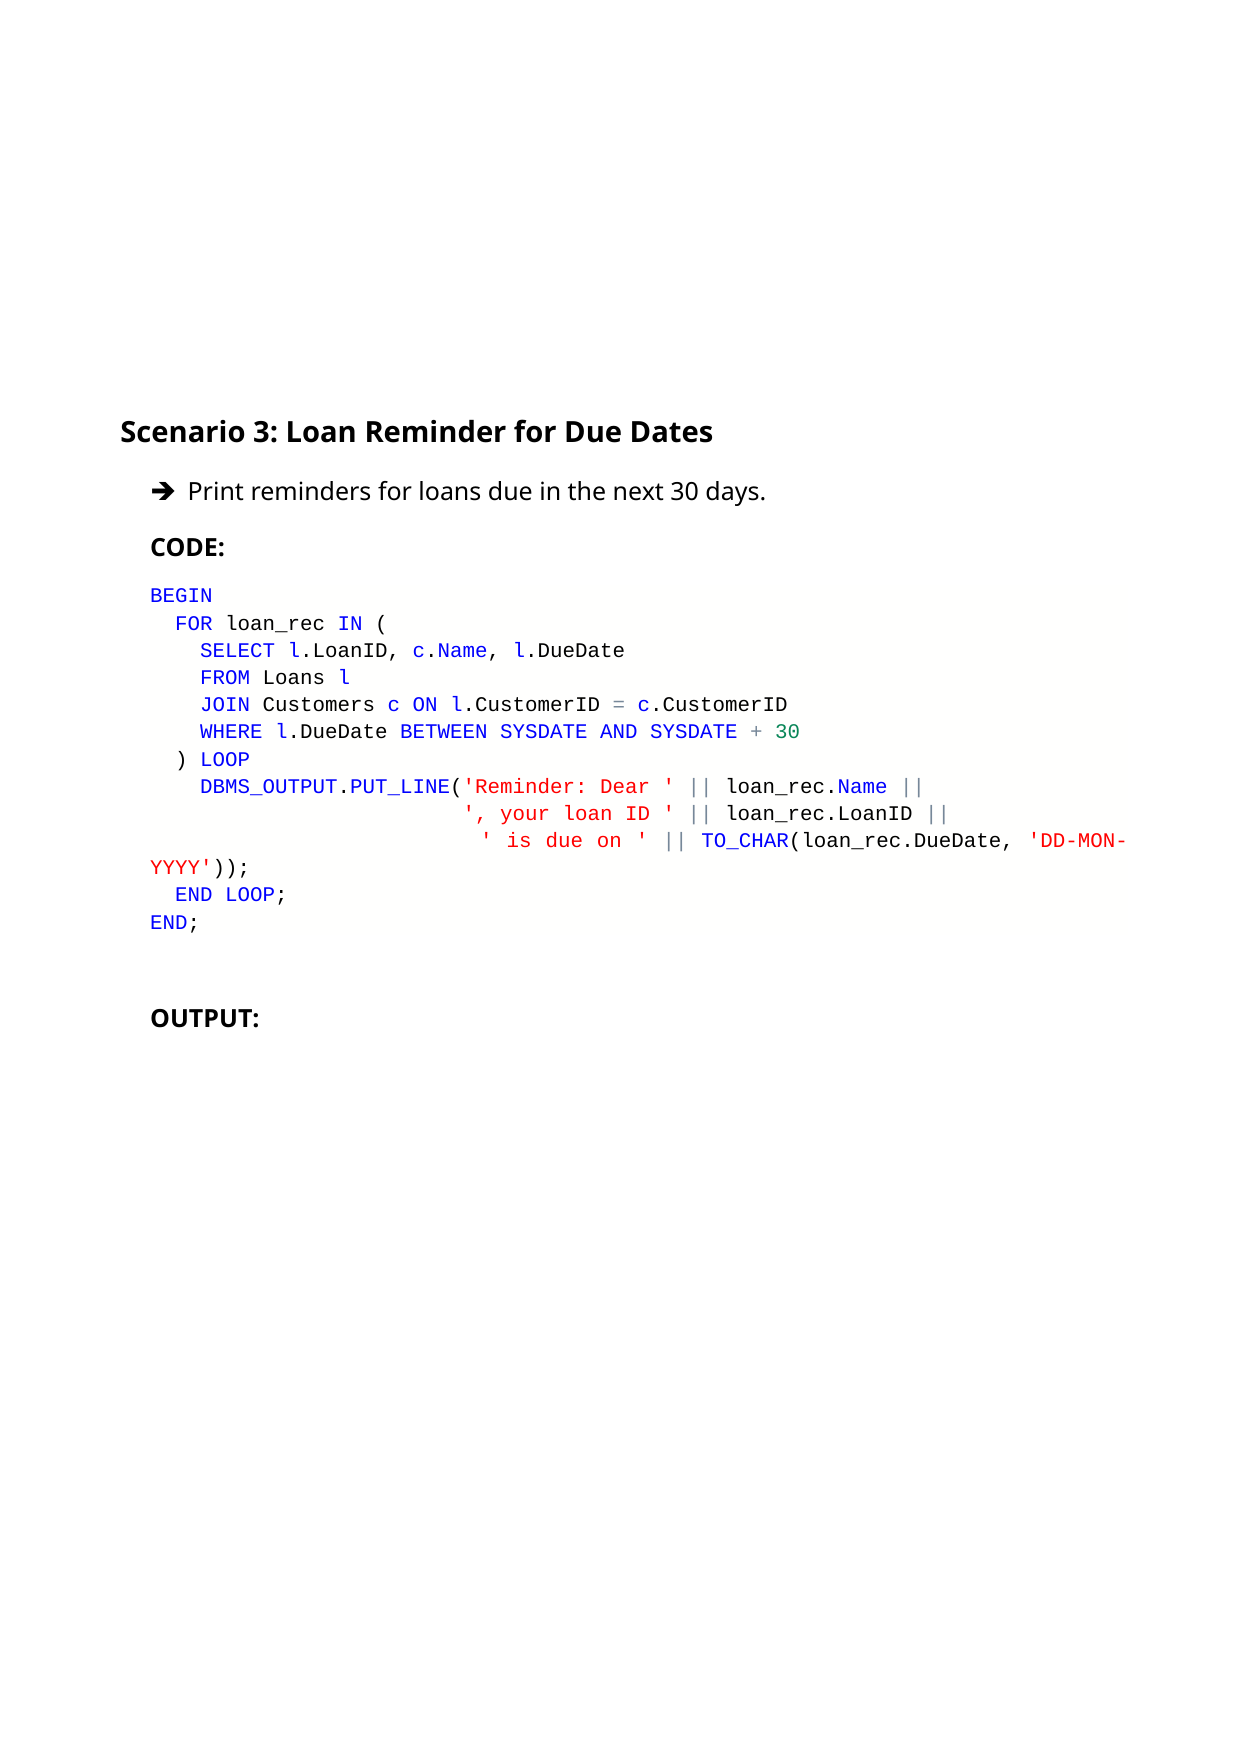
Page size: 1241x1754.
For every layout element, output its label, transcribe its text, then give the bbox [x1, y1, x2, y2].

text Scenario 3: Loan Reminder for Due Dates [112, 411, 1128, 451]
text END; [150, 912, 1128, 935]
text BEGIN [150, 585, 1128, 609]
text FOR loan_rec IN ( [150, 613, 1128, 636]
text CODE: [150, 529, 1128, 564]
text END LOOP; [150, 884, 1128, 908]
text OUTPUT: [150, 1001, 1128, 1035]
text ', your loan ID ' || loan_rec.LoanID || [150, 803, 1128, 827]
text WHERE l.DueDate BETWEEN SYSDATE AND SYSDATE + 30 [150, 721, 1128, 745]
text SELECT l.LoanID, c.Name, l.DueDate [150, 640, 1128, 663]
text FROM Loans l [150, 667, 1128, 691]
text DBMS_OUTPUT.PUT_LINE('Reminder: Dear ' || loan_rec.Name || [150, 776, 1128, 799]
text JOIN Customers c ON l.CustomerID = c.CustomerID [150, 694, 1128, 718]
text ' is due on ' || TO_CHAR(loan_rec.DueDate, 'DD-MON-YYYY')); [150, 830, 1128, 881]
text ) LOOP [150, 748, 1128, 772]
list Print reminders for loans due in the next 30 days. [150, 474, 1128, 508]
